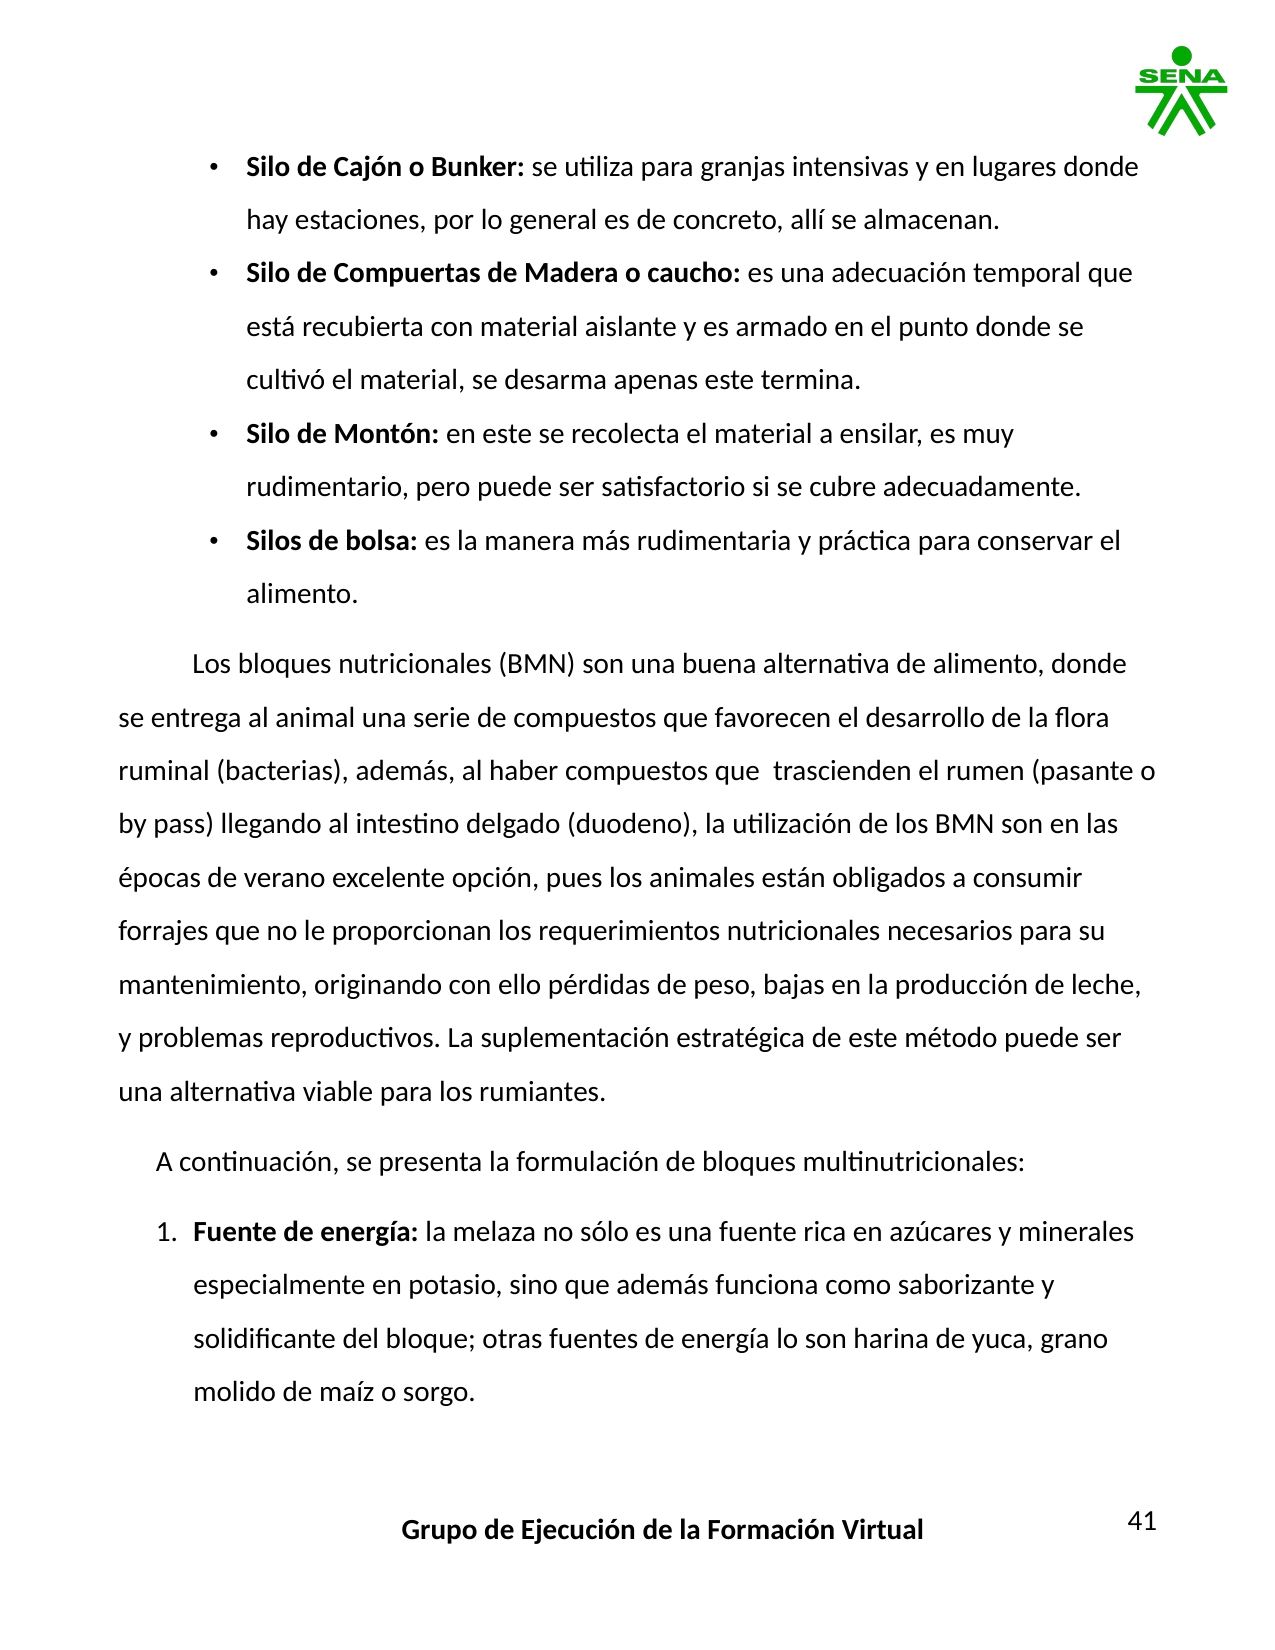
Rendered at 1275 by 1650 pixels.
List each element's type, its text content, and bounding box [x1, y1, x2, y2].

list Silo de Cajón o Bunker: se utiliza para granjas intensivas y en lugares donde hay estaciones, por lo general es de concreto, allí se almacenan. [209, 148, 1157, 237]
list Silo de Compuertas de Madera o caucho: es una adecuación temporal que está recubierta con material aislante y es armado en el punto donde se cultivó el material, se desarma apenas este termina. [209, 254, 1157, 397]
list Fuente de energía: la melaza no sólo es una fuente rica en azúcares y minerales especialmente en potasio, sino que además funciona como saborizante y solidificante del bloque; otras fuentes de energía lo son harina de yuca, grano molido de maíz o sorgo. [156, 1213, 1157, 1409]
list Silos de bolsa: es la manera más rudimentaria y práctica para conservar el alimento. [209, 522, 1157, 611]
list Silo de Montón: en este se recolecta el material a ensilar, es muy rudimentario, pero puede ser satisfactorio si se cubre adecuadamente. [209, 415, 1157, 504]
picture [1135, 46, 1228, 136]
text A continuación, se presenta la formulación de bloques multinutricionales: [118, 1143, 1157, 1178]
text Los bloques nutricionales (BMN) son una buena alternativa de alimento, donde se entrega al animal una serie de compuestos que favorecen el desarrollo de la flora ruminal (bacterias), además, al haber compuestos que trascienden el rumen (pasante o by pass) llegando al intestino delgado (duodeno), la utilización de los BMN son en las épocas de verano excelente opción, pues los animales están obligados a consumir forrajes que no le proporcionan los requerimientos nutricionales necesarios para su mantenimiento, originando con ello pérdidas de peso, bajas en la producción de leche, y problemas reproductivos. La suplementación estratégica de este método puede ser una alternativa viable para los rumiantes. [118, 645, 1157, 1108]
